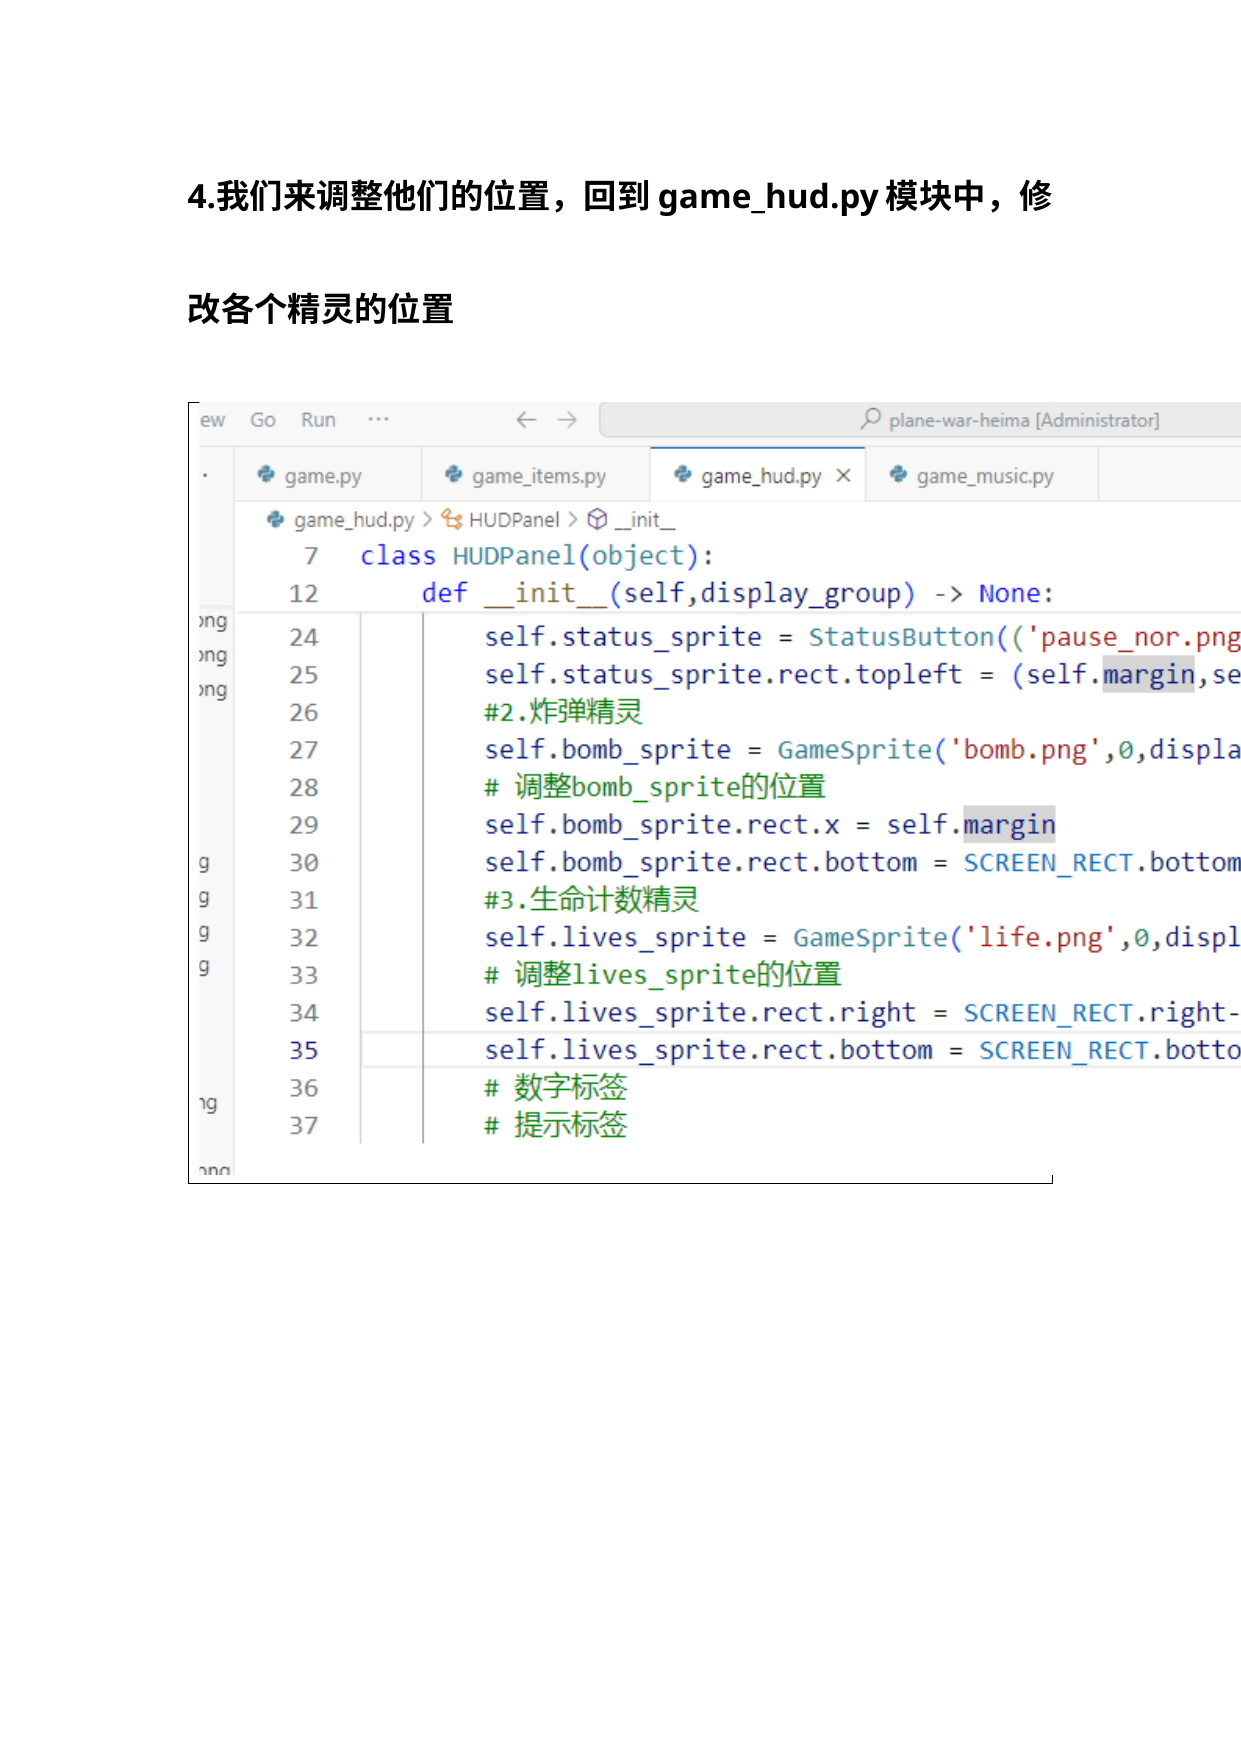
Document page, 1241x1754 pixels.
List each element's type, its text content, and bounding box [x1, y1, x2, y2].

table_header [189, 403, 1052, 1183]
picture [199, 402, 1241, 1175]
subtitle 4.我们来调整他们的位置，回到game_hud.py模块中，修改各个精灵的位置 [187, 162, 1053, 339]
